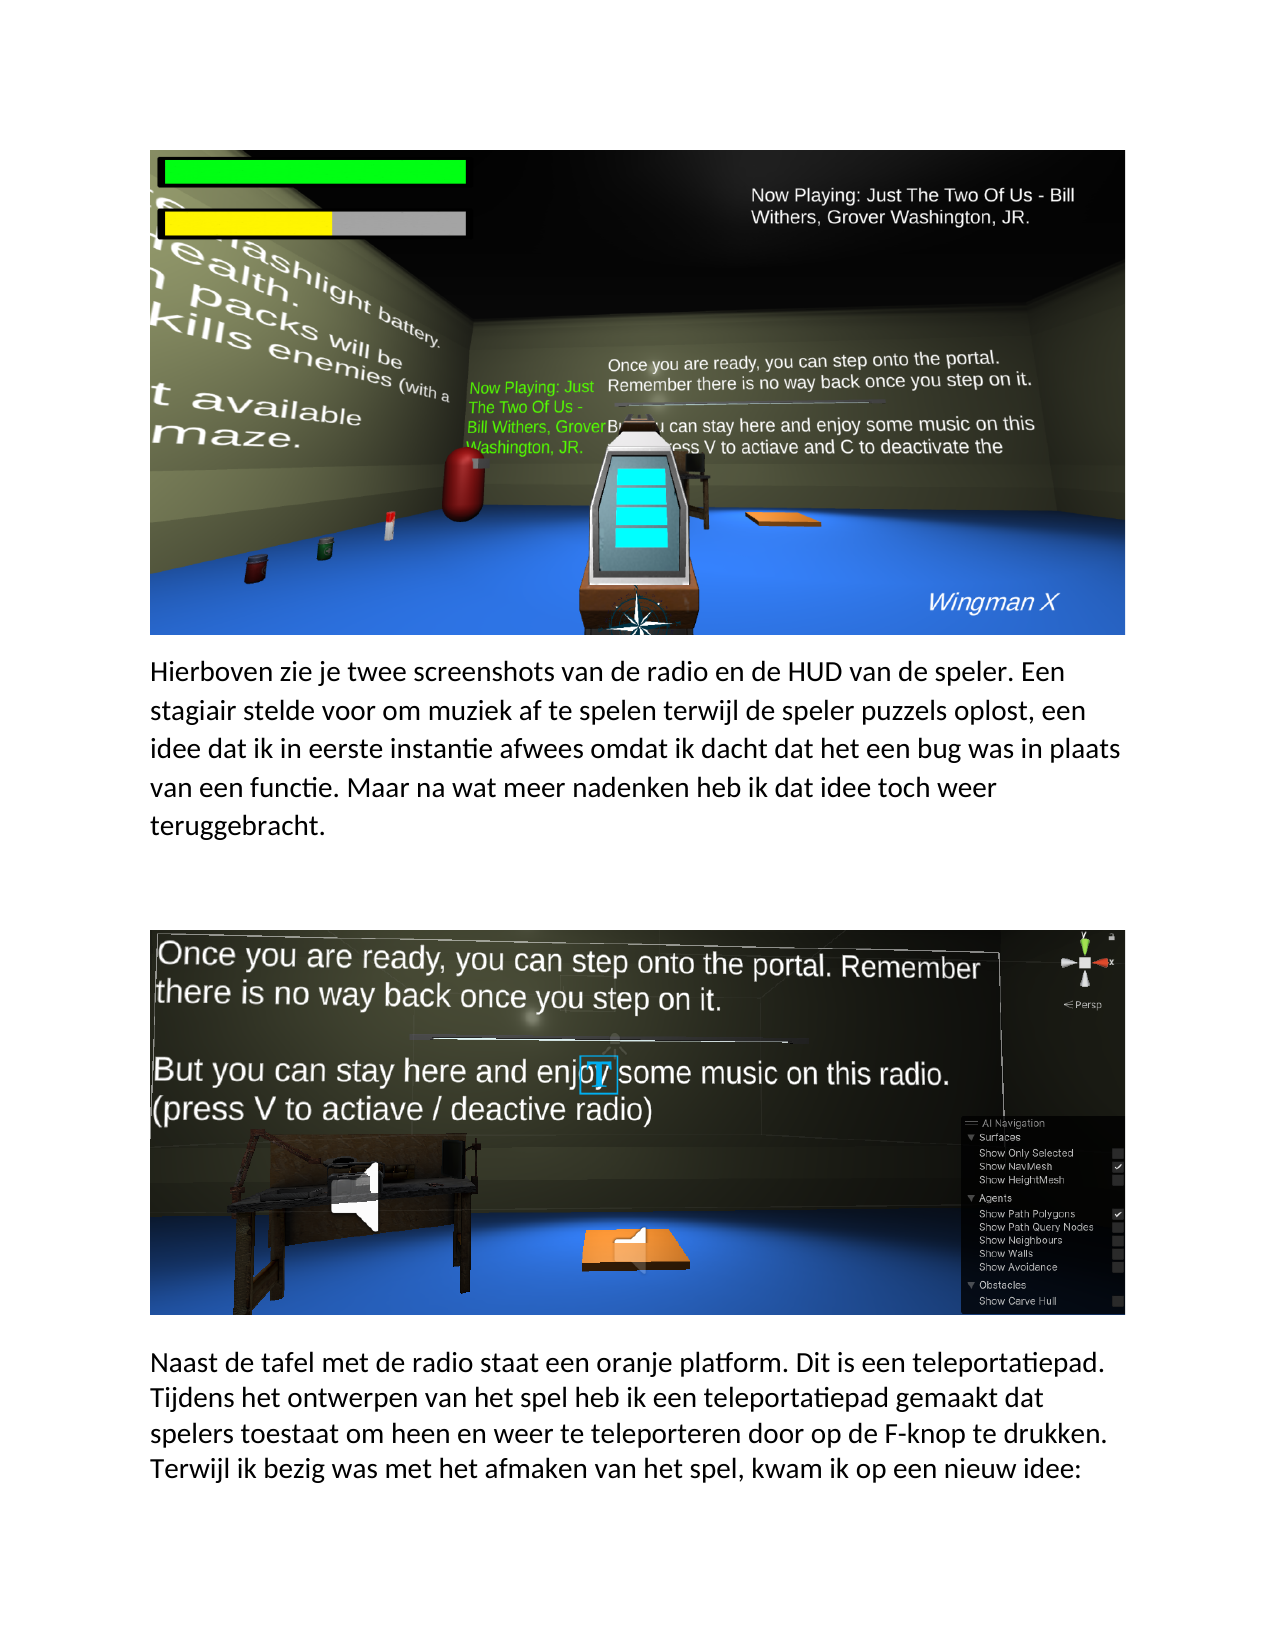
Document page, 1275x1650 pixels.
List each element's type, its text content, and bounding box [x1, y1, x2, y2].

text Hierboven zie je twee screenshots van de radio en de HUD van de speler. Een stagiair stelde voor om muziek af te spelen terwijl de speler puzzels oplost, een idee dat ik in eerste instantie afwees omdat ik dacht dat het een bug was in plaats van een functie. Maar na wat meer nadenken heb ik dat idee toch weer teruggebracht. [150, 653, 1125, 843]
picture [150, 930, 1125, 1315]
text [150, 1344, 1125, 1486]
picture [150, 150, 1125, 635]
